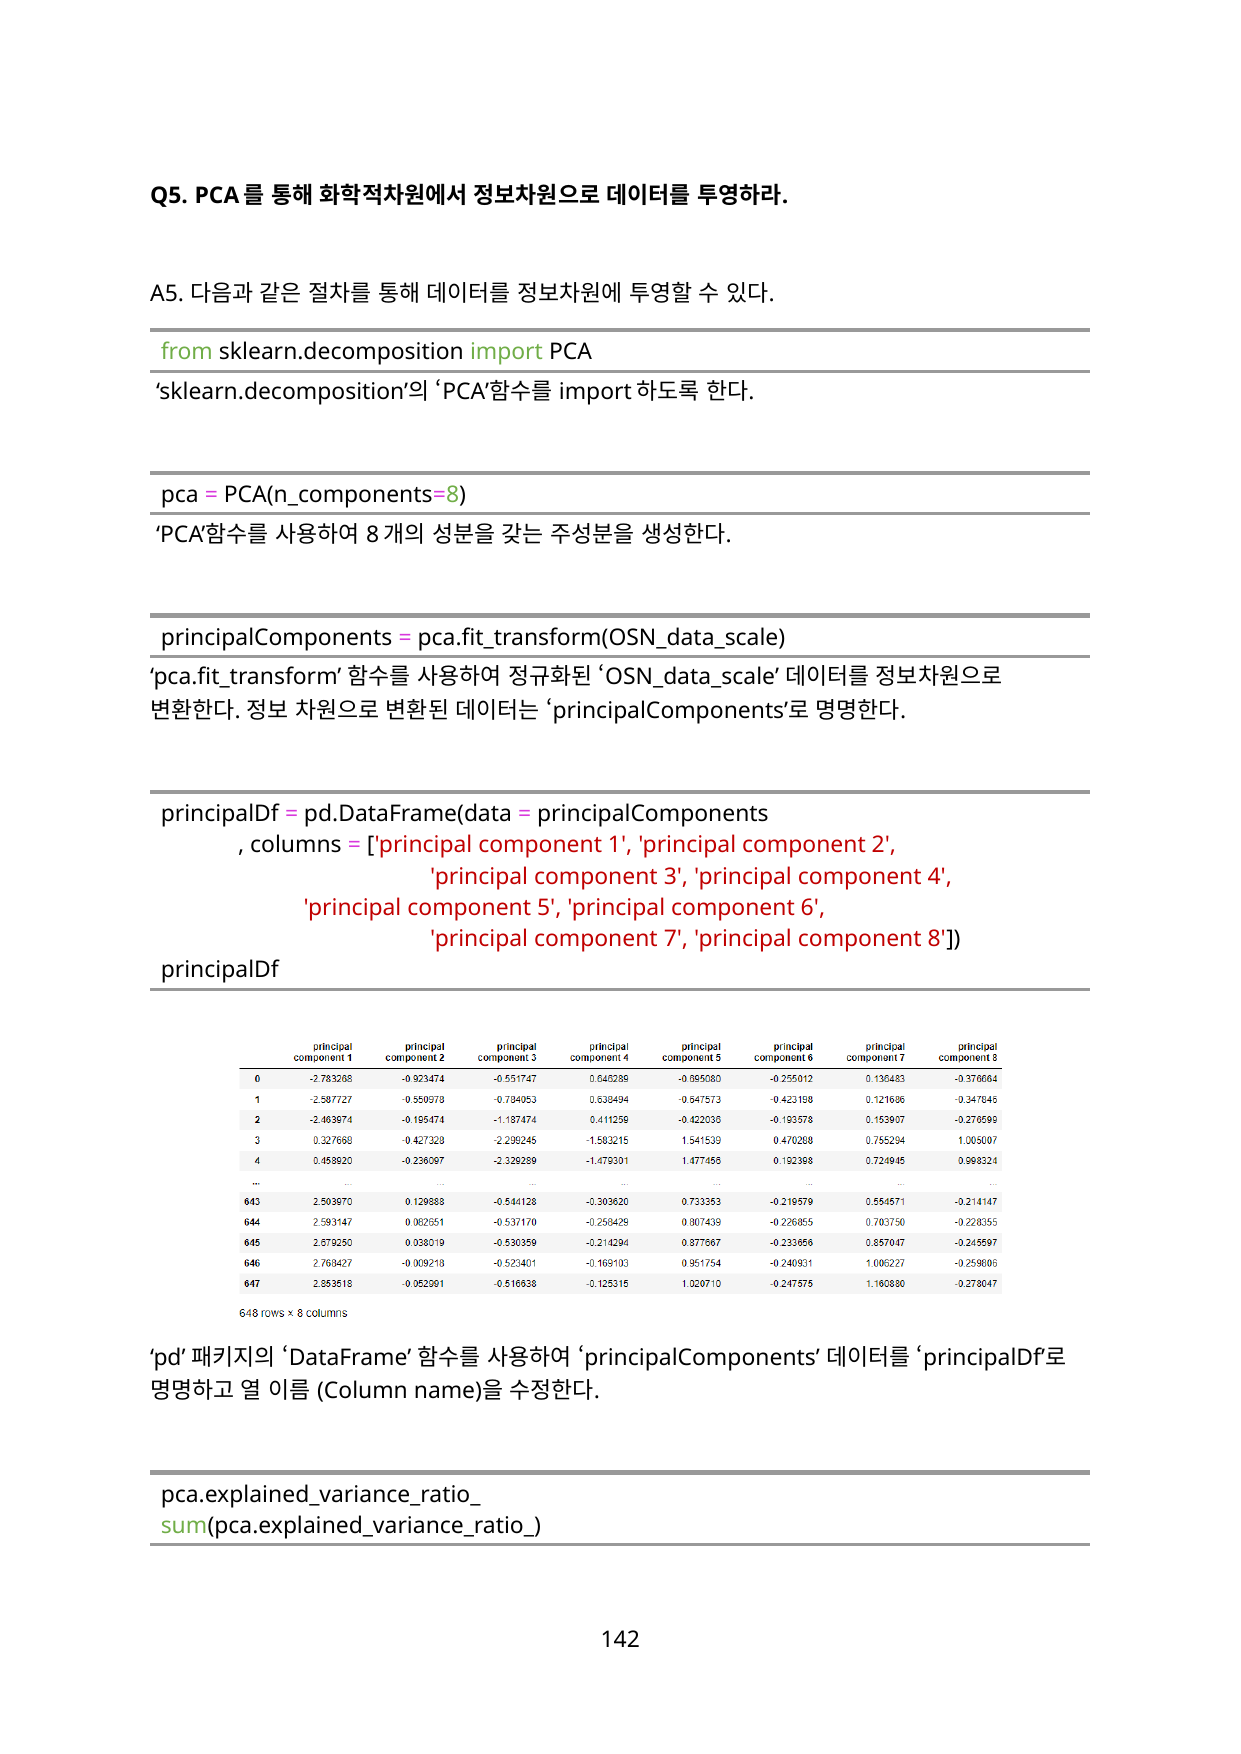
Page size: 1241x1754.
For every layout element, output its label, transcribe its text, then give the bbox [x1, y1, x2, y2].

text ‘pd’ 패키지의 ‘DataFrame’ 함수를 사용하여 ‘principalComponents’ 데이터를 ‘principalDf’로 명명하고 열 이름 (Column name)을 수정한다. [150, 1339, 1090, 1405]
text ‘PCA’함수를 사용하여 8개의 성분을 갖는 주성분을 생성한다. [150, 515, 1090, 549]
text ‘pca.fit_transform’ 함수를 사용하여 정규화된 ‘OSN_data_scale’ 데이터를 정보차원으로 변환한다. 정보 차원으로 변환된 데이터는 ‘principalComponents’로 명명한다. [150, 658, 1090, 725]
text ‘sklearn.decomposition’의 ‘PCA’함수를 import하도록 한다. [150, 373, 1090, 406]
table_header from sklearn.decomposition import PCA [150, 332, 1090, 369]
table_header pca.explained_variance_ratio_ sum(pca.explained_variance_ratio_) [150, 1475, 1090, 1543]
table_header pca = PCA(n_components=8) [150, 475, 1090, 512]
picture [232, 1038, 1008, 1322]
table_header principalDf = pd.DataFrame(data = principalComponents , columns = ['principal component 1', 'principal component 2', 'principal component 3', 'principal component 4', 'principal component 5', 'principal component 6', 'principal component 7', 'principal component 8']) principalDf [150, 794, 1090, 987]
text 다음과 같은 절차를 통해 데이터를 정보차원에 투영할 수 있다. [150, 275, 1090, 308]
list PCA를 통해 화학적차원에서 정보차원으로 데이터를 투영하라. [150, 177, 1090, 211]
table_header principalComponents = pca.fit_transform(OSN_data_scale) [150, 618, 1090, 655]
